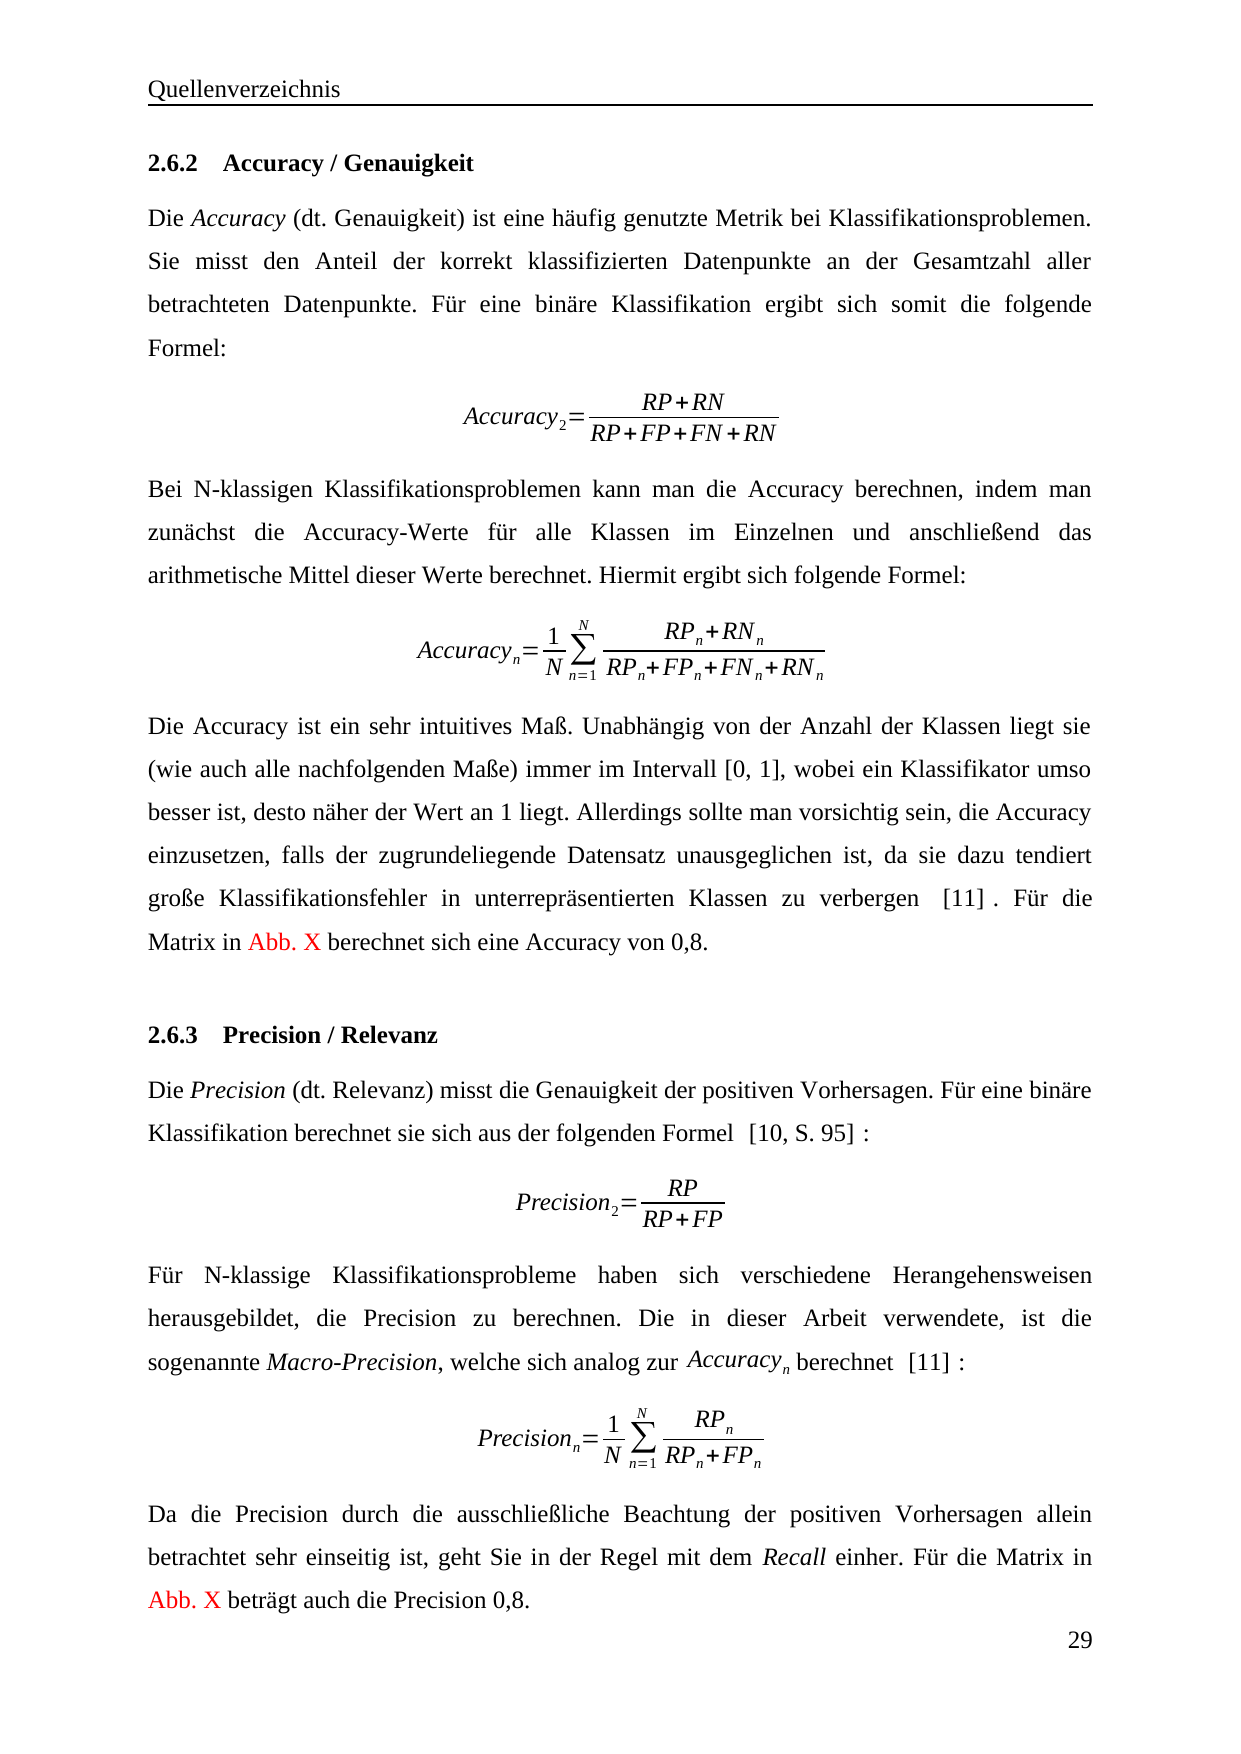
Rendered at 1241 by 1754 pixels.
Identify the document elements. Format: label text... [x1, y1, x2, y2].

subtitle Accuracy / Genauigkeit [148, 148, 1093, 176]
subtitle Precision / Relevanz [148, 1020, 1093, 1048]
text Bei N-klassigen Klassifikationsproblemen kann man die Accuracy berechnen, indem man zunächst die Accuracy-Werte für alle Klassen im Einzelnen und anschließend das arithmetische Mittel dieser Werte berechnet. Hiermit ergibt sich folgende Formel: [148, 474, 1093, 589]
text Da die Precision durch die ausschließliche Beachtung der positiven Vorhersagen allein betrachtet sehr einseitig ist, geht Sie in der Regel mit dem Recall einher. Für die Matrix in Abb. X beträgt auch die Precision 0,8. [148, 1499, 1093, 1614]
text Die Accuracy ist ein sehr intuitives Maß. Unabhängig von der Anzahl der Klassen liegt sie (wie auch alle nachfolgenden Maße) immer im Intervall [0, 1], wobei ein Klassifikator umso besser ist, desto näher der Wert an 1 liegt. Allerdings sollte man vorsichtig sein, die Accuracy einzusetzen, falls der zugrundeliegende Datensatz unausgeglichen ist, da sie dazu tendiert große Klassifikationsfehler in unterrepräsentierten Klassen zu verbergen . Für die Matrix in Abb. X berechnet sich eine Accuracy von 0,8. [148, 711, 1093, 955]
text Für N-klassige Klassifikationsprobleme haben sich verschiedene Herangehensweisen herausgebildet, die Precision zu berechnen. Die in dieser Arbeit verwendete, ist die sogenannte Macro-Precision, welche sich analog zur berechnet : [148, 1260, 1093, 1377]
text Die Accuracy (dt. Genauigkeit) ist eine häufig genutzte Metrik bei Klassifikationsproblemen. Sie misst den Anteil der korrekt klassifizierten Datenpunkte an der Gesamtzahl aller betrachteten Datenpunkte. Für eine binäre Klassifikation ergibt sich somit die folgende Formel: [148, 203, 1093, 361]
text Die Precision (dt. Relevanz) misst die Genauigkeit der positiven Vorhersagen. Für eine binäre Klassifikation berechnet sie sich aus der folgenden Formel : [148, 1075, 1093, 1147]
